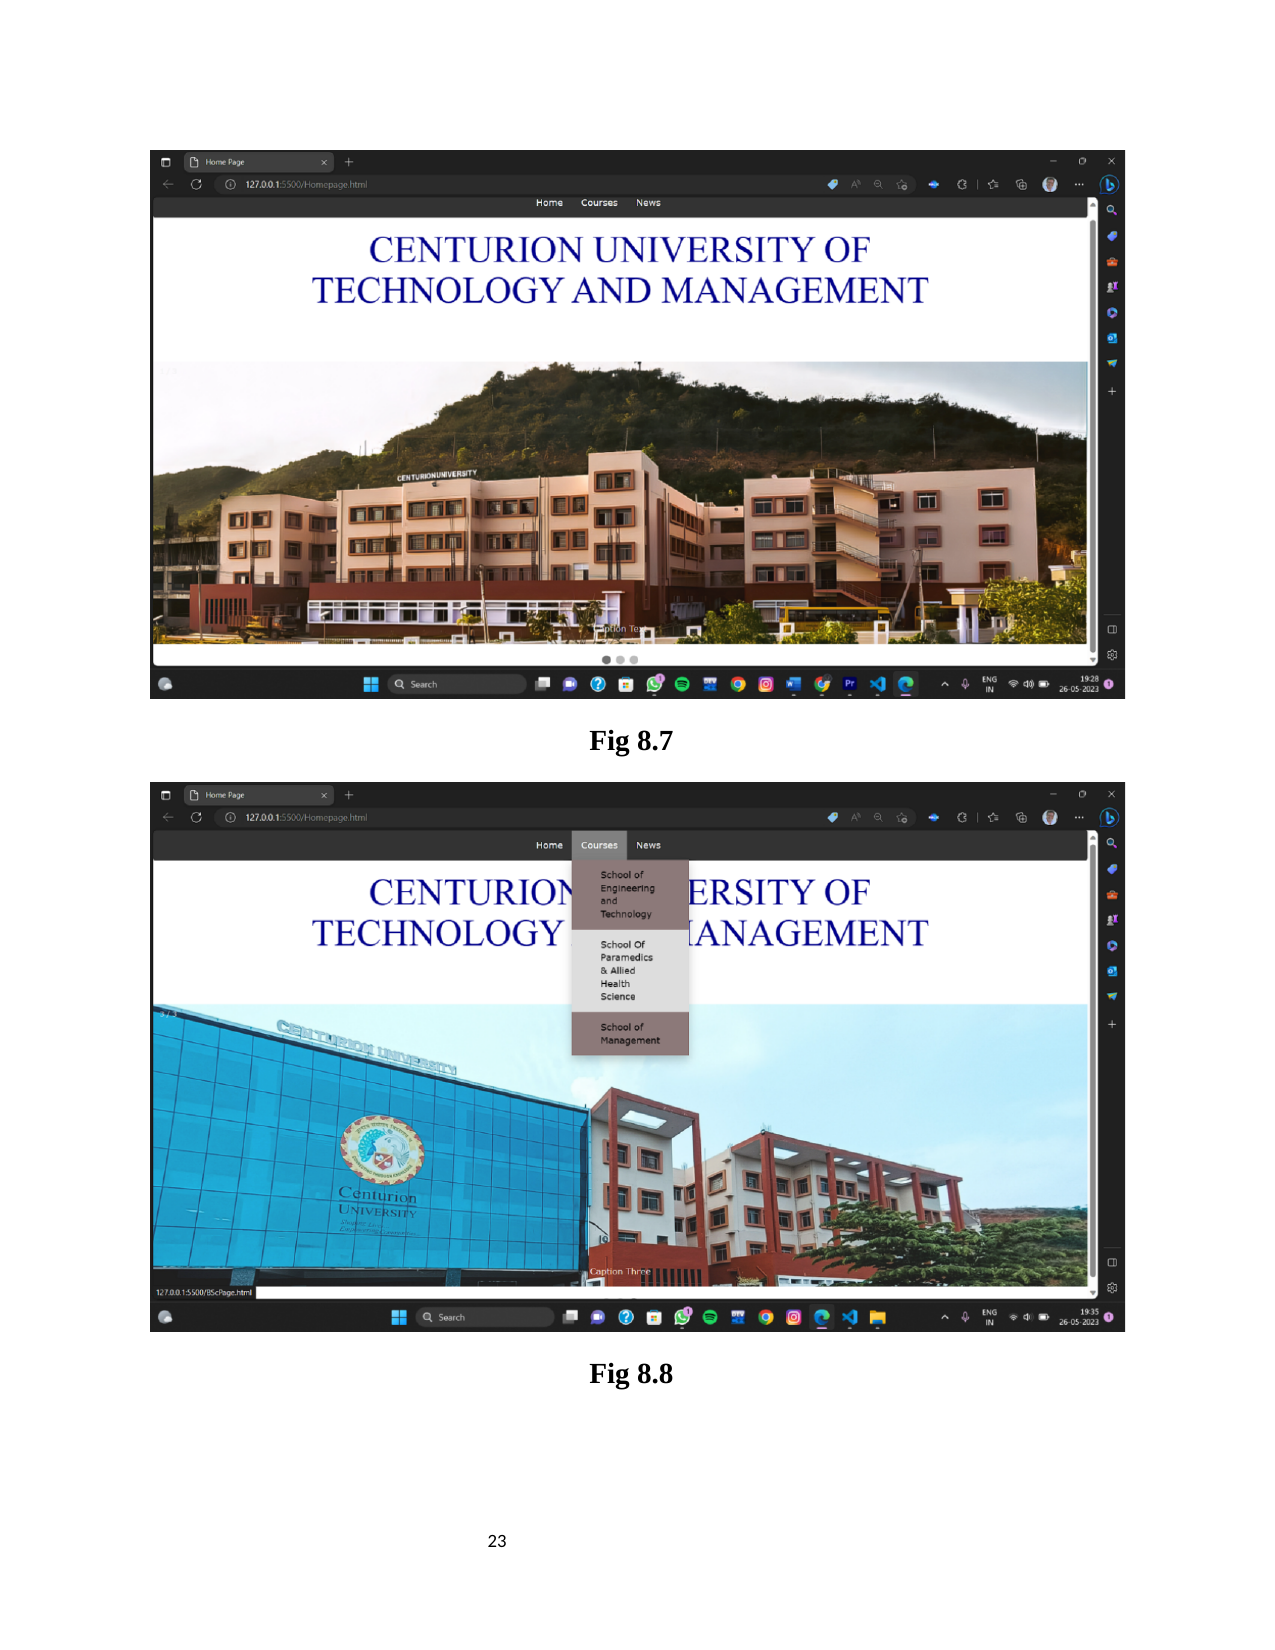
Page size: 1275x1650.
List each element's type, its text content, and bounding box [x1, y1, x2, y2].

list Fig 8.7 [150, 723, 1125, 757]
picture [150, 150, 1125, 699]
picture [150, 782, 1125, 1332]
list Fig 8.8 [150, 1356, 1125, 1390]
